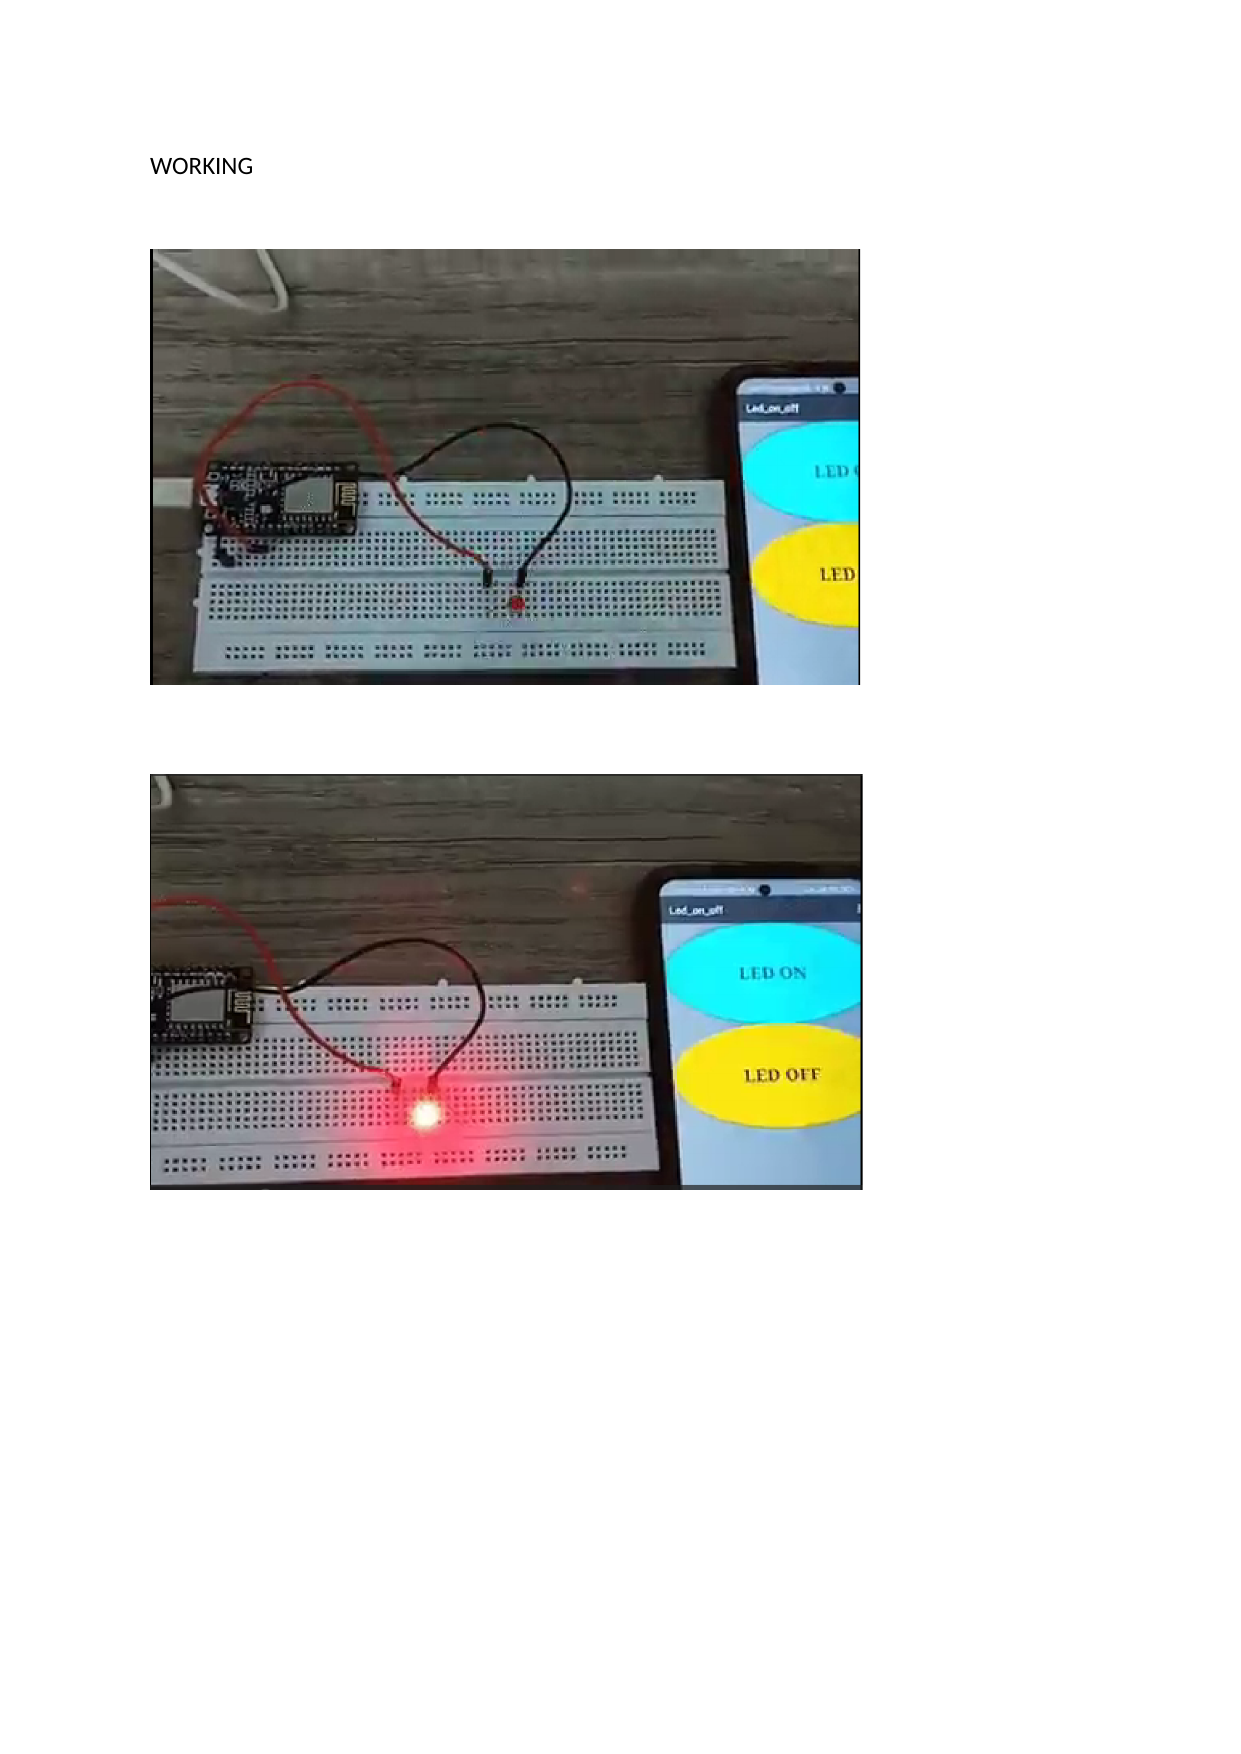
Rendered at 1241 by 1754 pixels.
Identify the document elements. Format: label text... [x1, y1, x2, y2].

text WORKING [150, 150, 1090, 181]
picture [150, 774, 863, 1190]
picture [150, 249, 861, 685]
